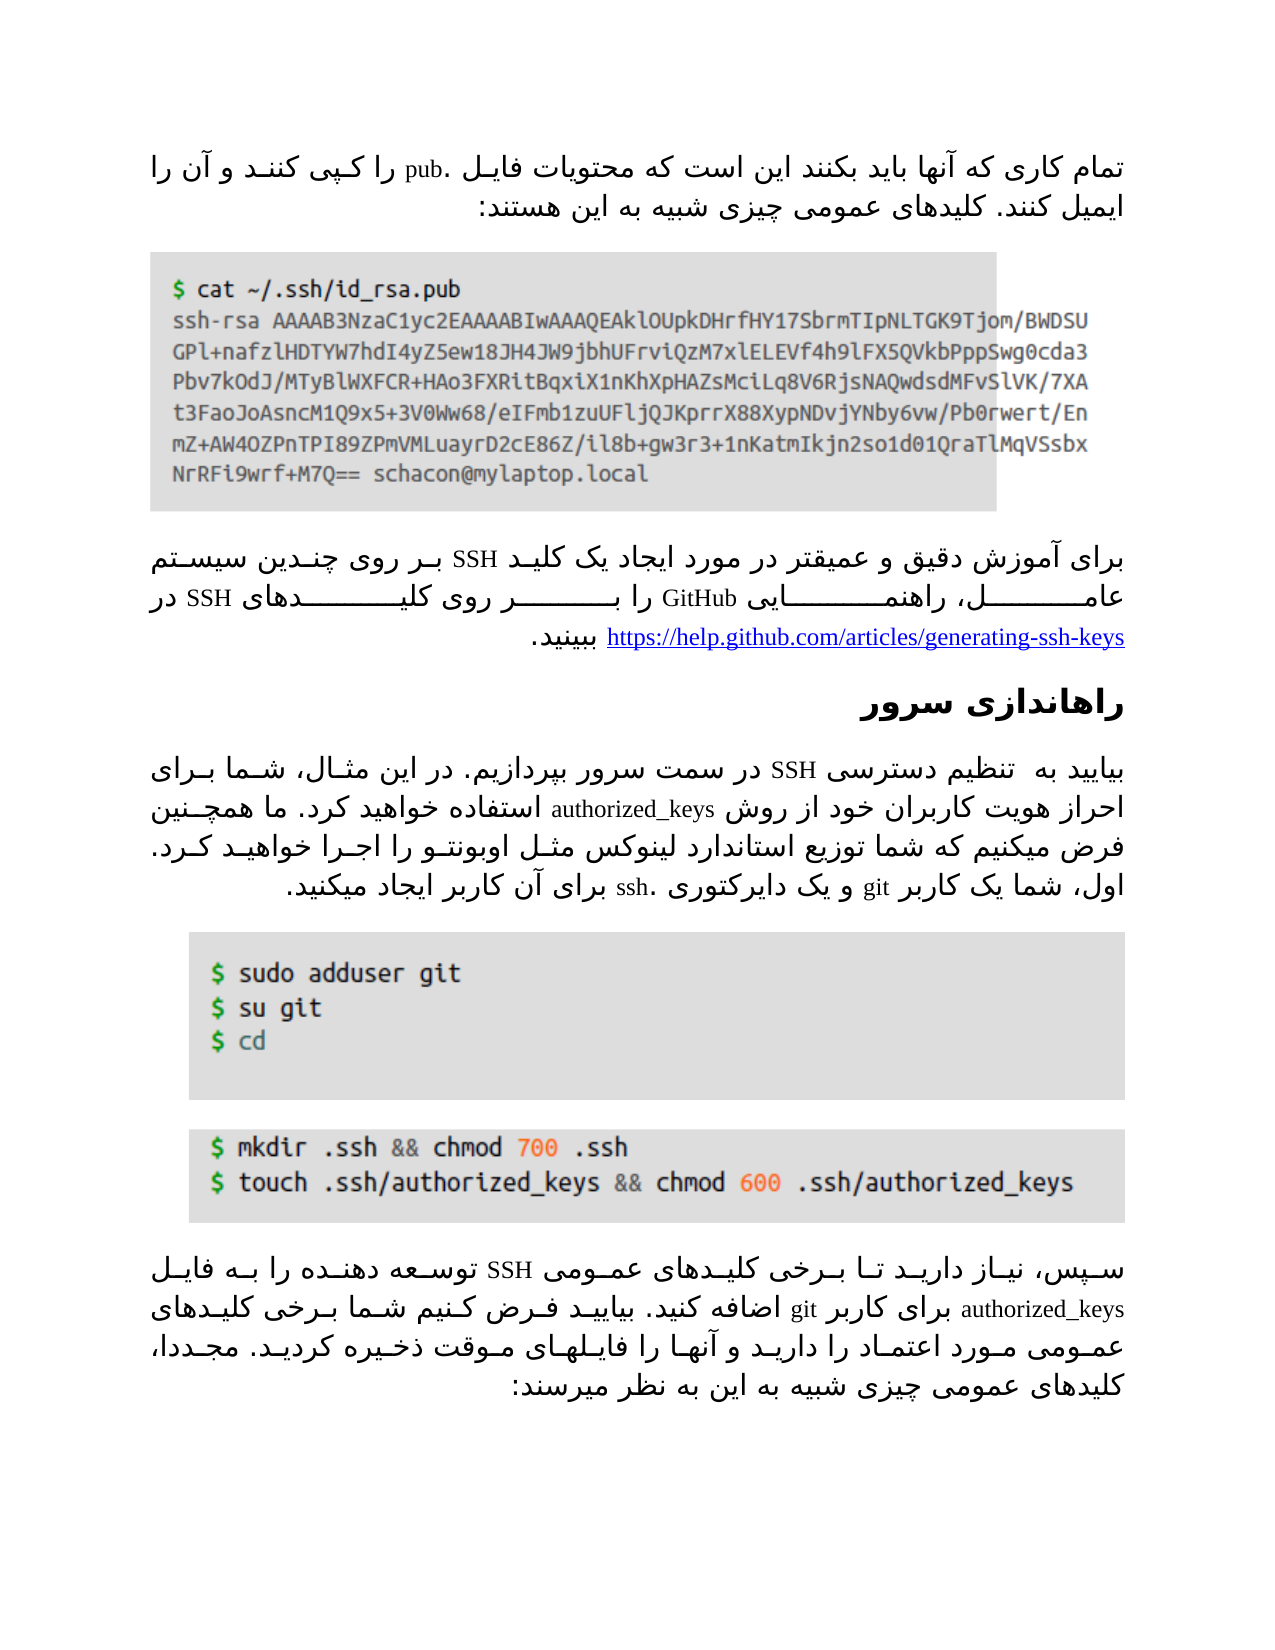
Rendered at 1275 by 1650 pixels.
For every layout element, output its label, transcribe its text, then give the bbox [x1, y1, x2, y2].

text برای آموزش دقیق و عمیقتر در مورد ایجاد یک کلید SSH بر روی چندین سیستم عامل، راهنمایی GitHub را بر روی کلیدهای SSH در https://help.github.com/articles/generating-ssh-keys ببینید. [150, 540, 1125, 652]
text بیایید به تنظیم دسترسی SSH در سمت سرور بپردازیم. در این مثال، شما برای احراز هویت کاربران خود از روش authorized_keys استفاده خواهید کرد. ما همچنین فرض میکنیم که شما توزیع استاندارد لینوکس مثل اوبونتو را اجرا خواهید کرد. اول، شما یک کاربر git و یک دایرکتوری .ssh برای آن کاربر ایجاد میکنید. [150, 752, 1125, 903]
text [150, 150, 1125, 223]
text راهاندازی سرور [150, 682, 1125, 721]
text سپس، نیاز دارید تا برخی کلیدهای عمومی SSH توسعه دهنده را به فایل authorized_keys برای کاربر git اضافه کنید. بیایید فرض کنیم شما برخی کلیدهای عمومی مورد اعتماد را دارید و آنها را فایلهای موقت ذخیره کردید. مجددا، کلیدهای عمومی چیزی شبیه به این به نظر میرسند: [150, 1252, 1125, 1403]
